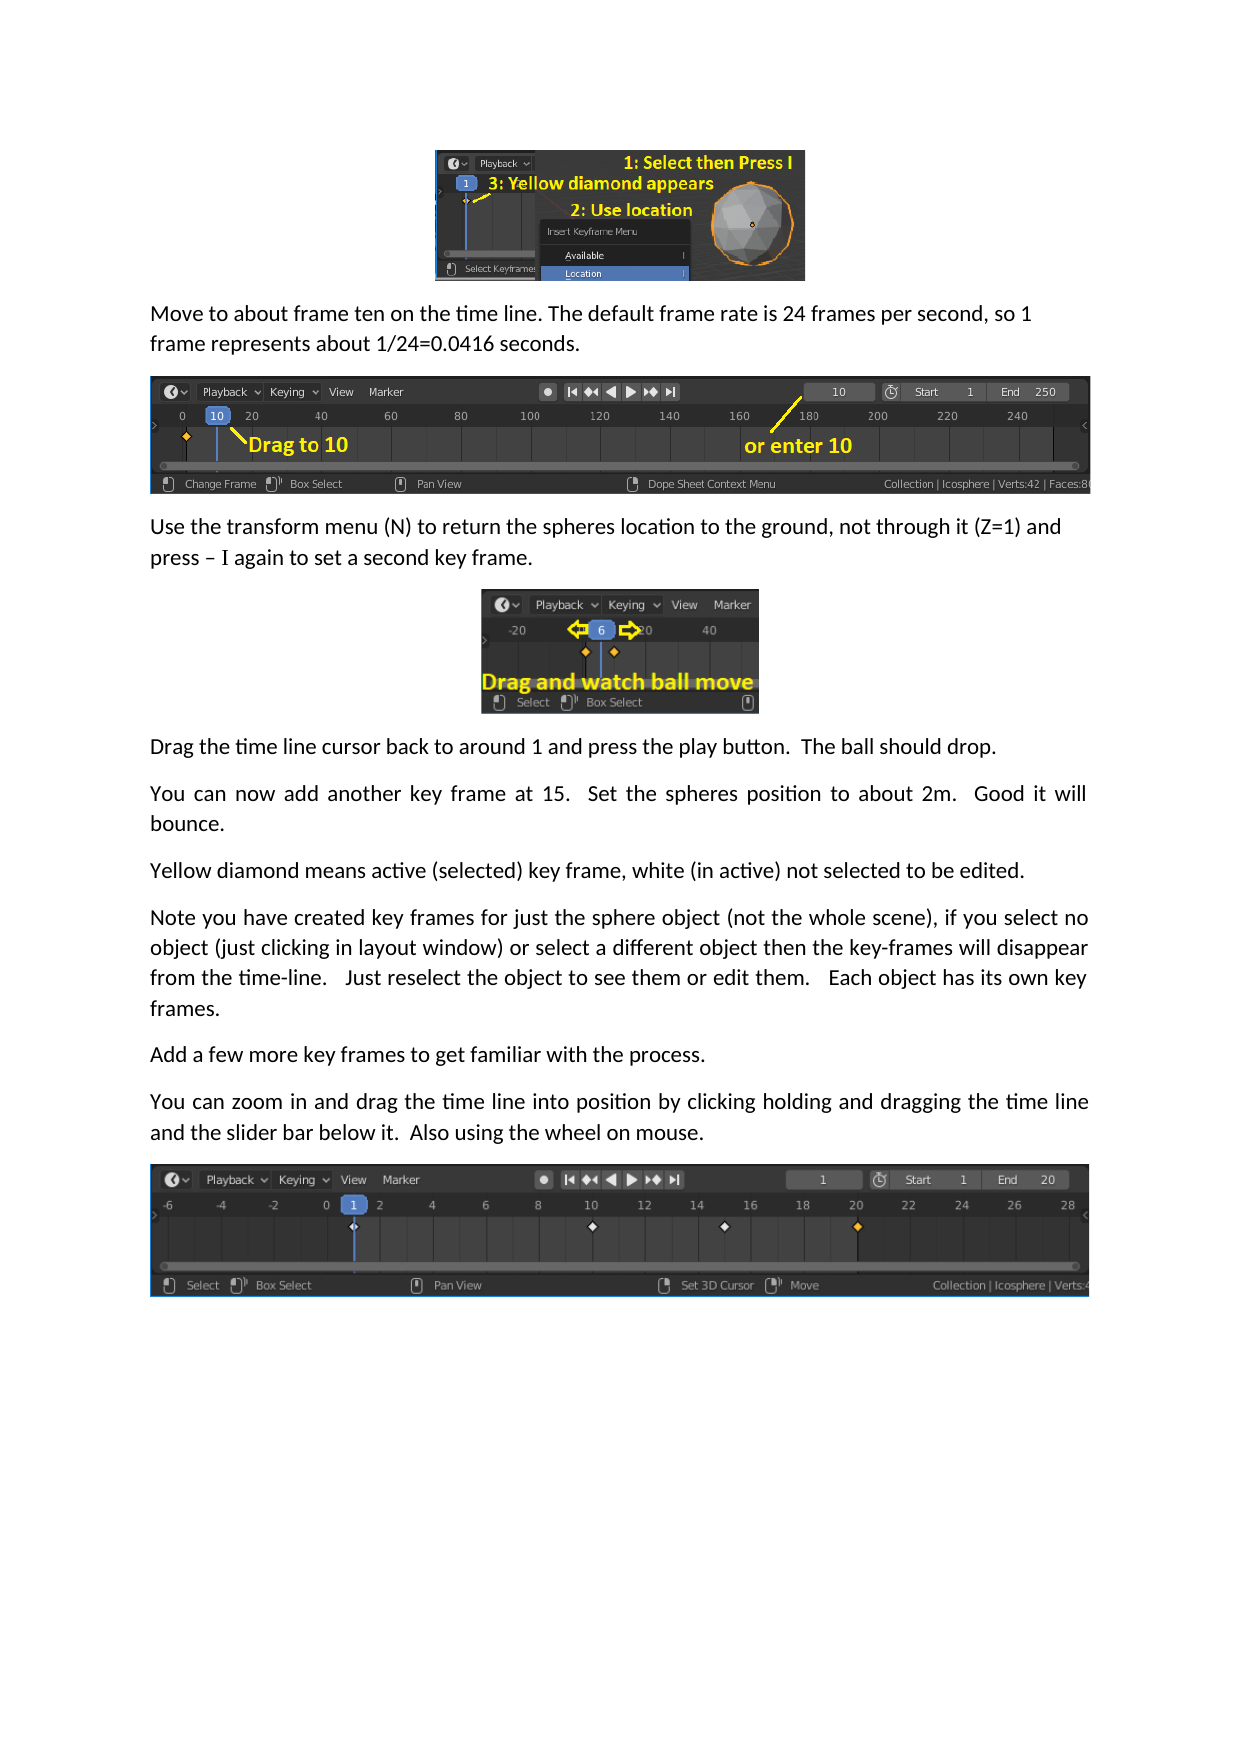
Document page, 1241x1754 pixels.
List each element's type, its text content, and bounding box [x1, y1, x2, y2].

text Yellow diamond means active (selected) key frame, white (in active) not selected to be edited. [150, 856, 1090, 884]
text Add a few more key frames to get familiar with the process. [150, 1041, 1090, 1068]
text Move to about frame ten on the time line. The default frame rate is 24 frames per second, so 1 frame represents about 1/24=0.0416 seconds. [150, 299, 1090, 357]
text You can zoom in and drag the time line into position by clicking holding and dragging the time line and the slider bar below it. Also using the wheel on mouse. [150, 1087, 1090, 1146]
picture [481, 589, 759, 714]
text Note you have created key frames for just the sphere object (not the whole scene), if you select no object (just clicking in layout window) or select a different object then the key-frames will disappear from the time-line. Just reselect the object to see them or edit them. Each object has its own key frames. [150, 903, 1090, 1022]
picture [150, 1164, 1090, 1297]
picture [150, 376, 1091, 494]
picture [435, 150, 806, 281]
text You can now add another key frame at 15. Set the spheres position to about 2m. Good it will bounce. [150, 779, 1090, 837]
text Use the transform menu (N) to return the spheres location to the ground, not through it (Z=1) and press – I again to set a second key frame. [150, 512, 1090, 571]
text Drag the time line cursor back to around 1 and press the play button. The ball should drop. [150, 732, 1090, 760]
